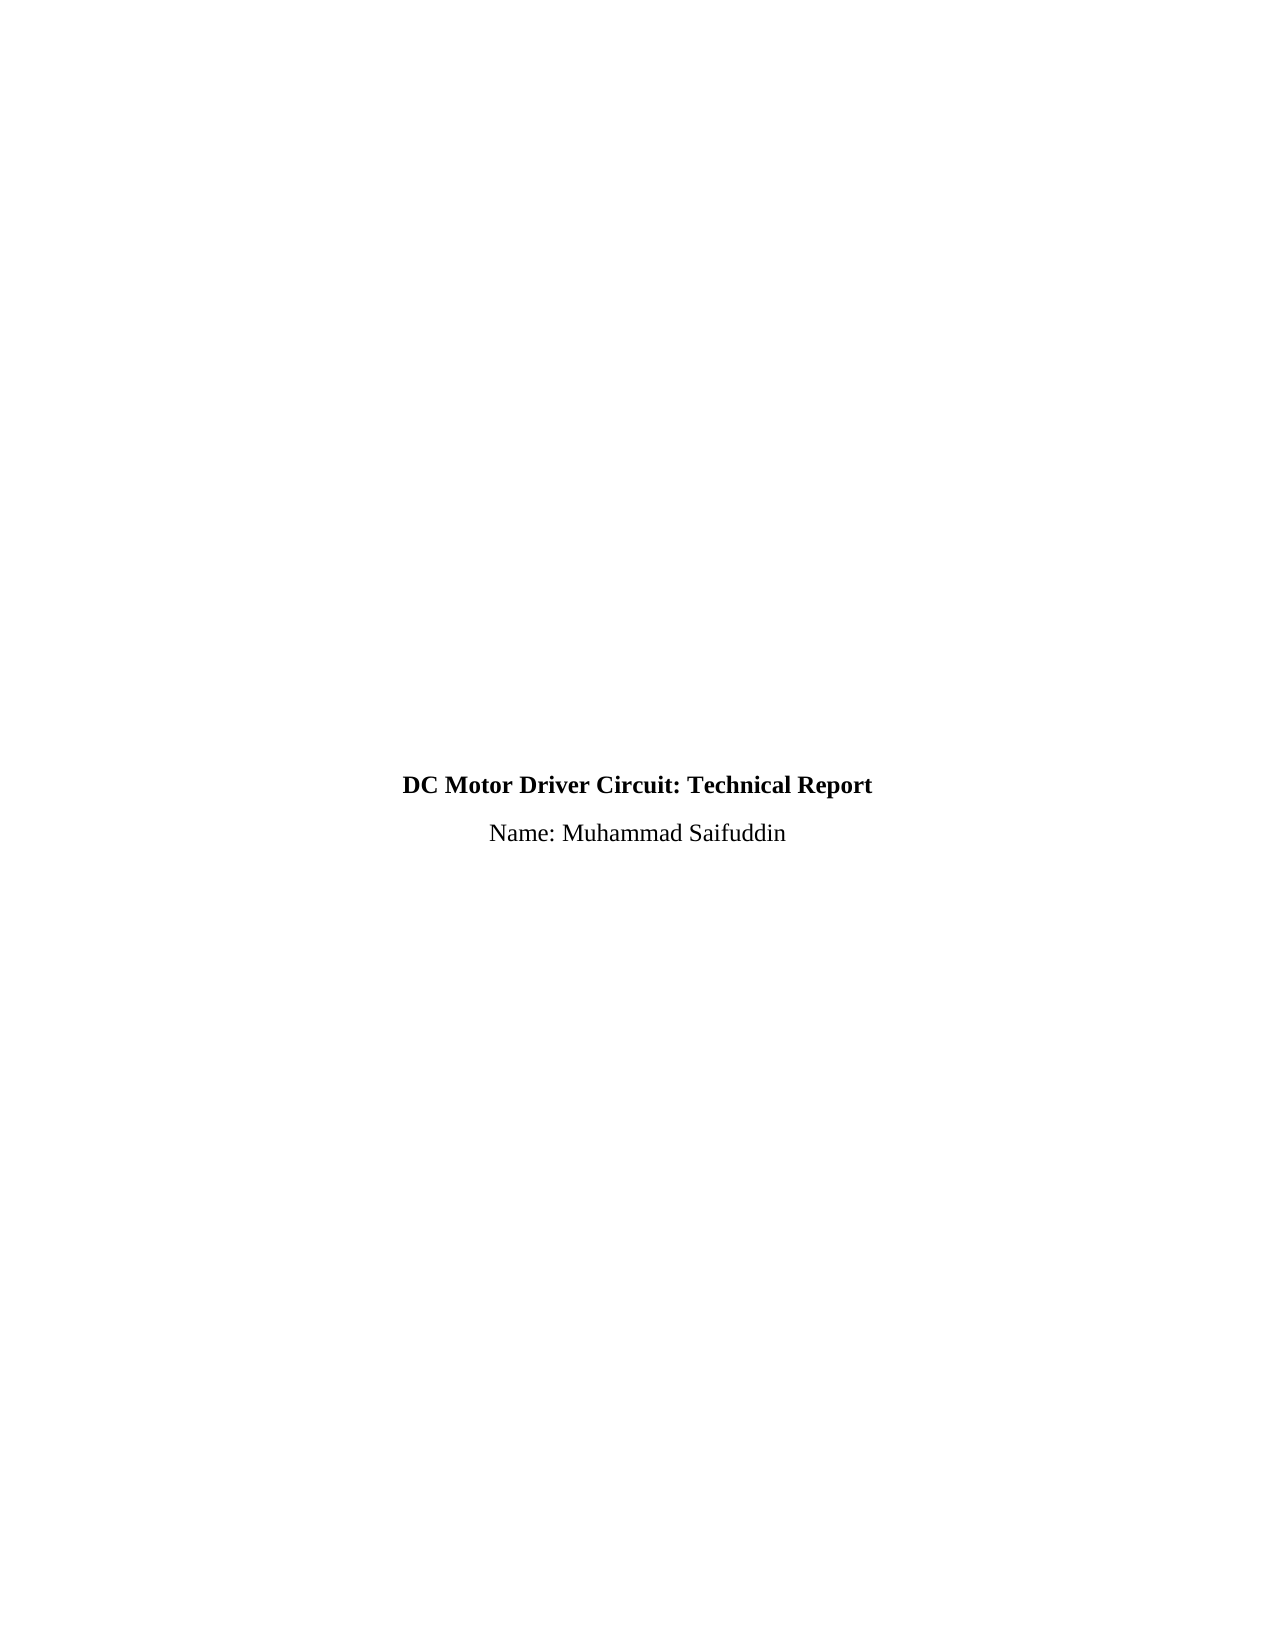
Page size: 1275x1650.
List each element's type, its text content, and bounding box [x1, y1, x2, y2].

text DC Motor Driver Circuit: Technical Report [150, 770, 1125, 799]
text Name: Muhammad Saifuddin [150, 818, 1125, 847]
